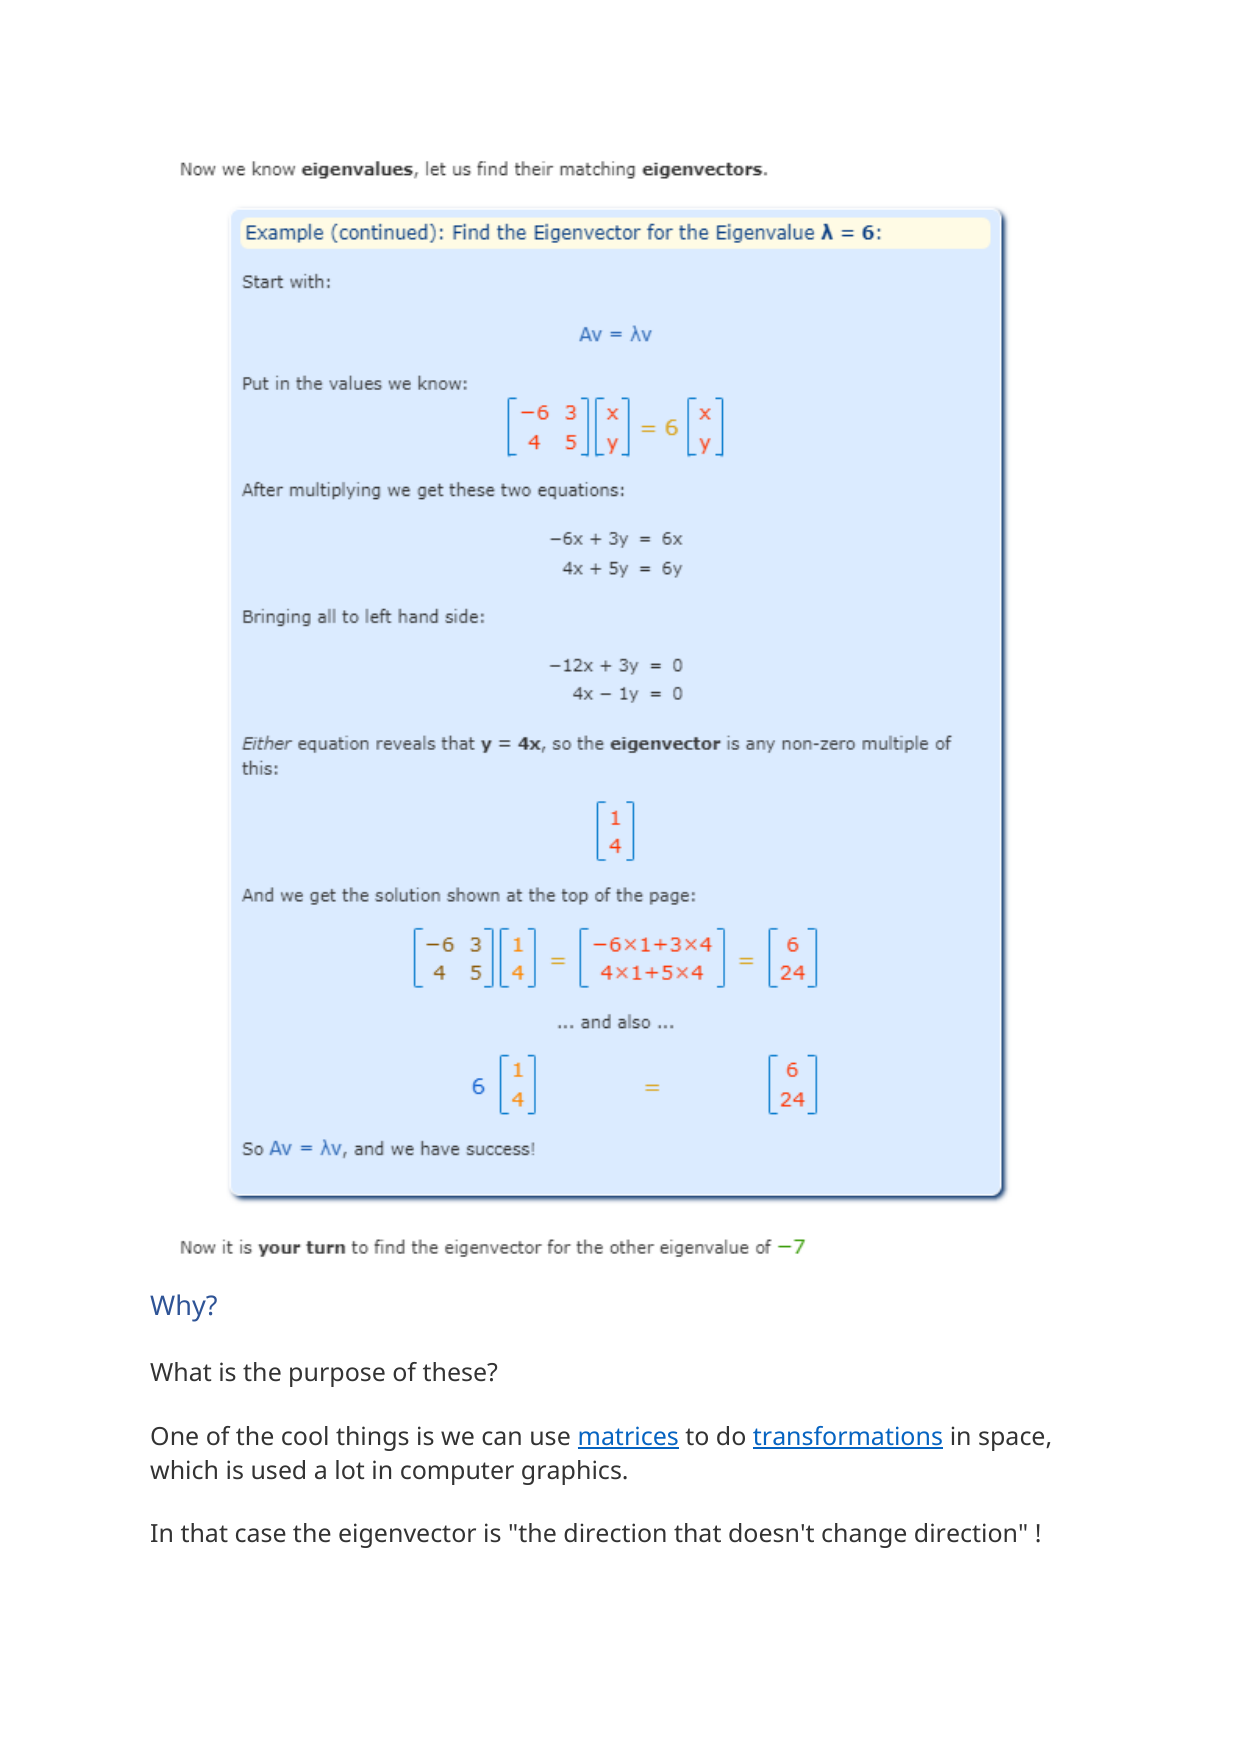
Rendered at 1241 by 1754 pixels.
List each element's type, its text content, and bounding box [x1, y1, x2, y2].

text One of the cool things is we can use matrices to do transformations in space, which is used a lot in computer graphics. [150, 1418, 1090, 1486]
text In that case the eigenvector is "the direction that doesn't change direction" ! [150, 1516, 1090, 1549]
text What is the purpose of these? [150, 1355, 1090, 1389]
picture [150, 150, 1033, 1268]
subtitle Why? [150, 1286, 1090, 1323]
